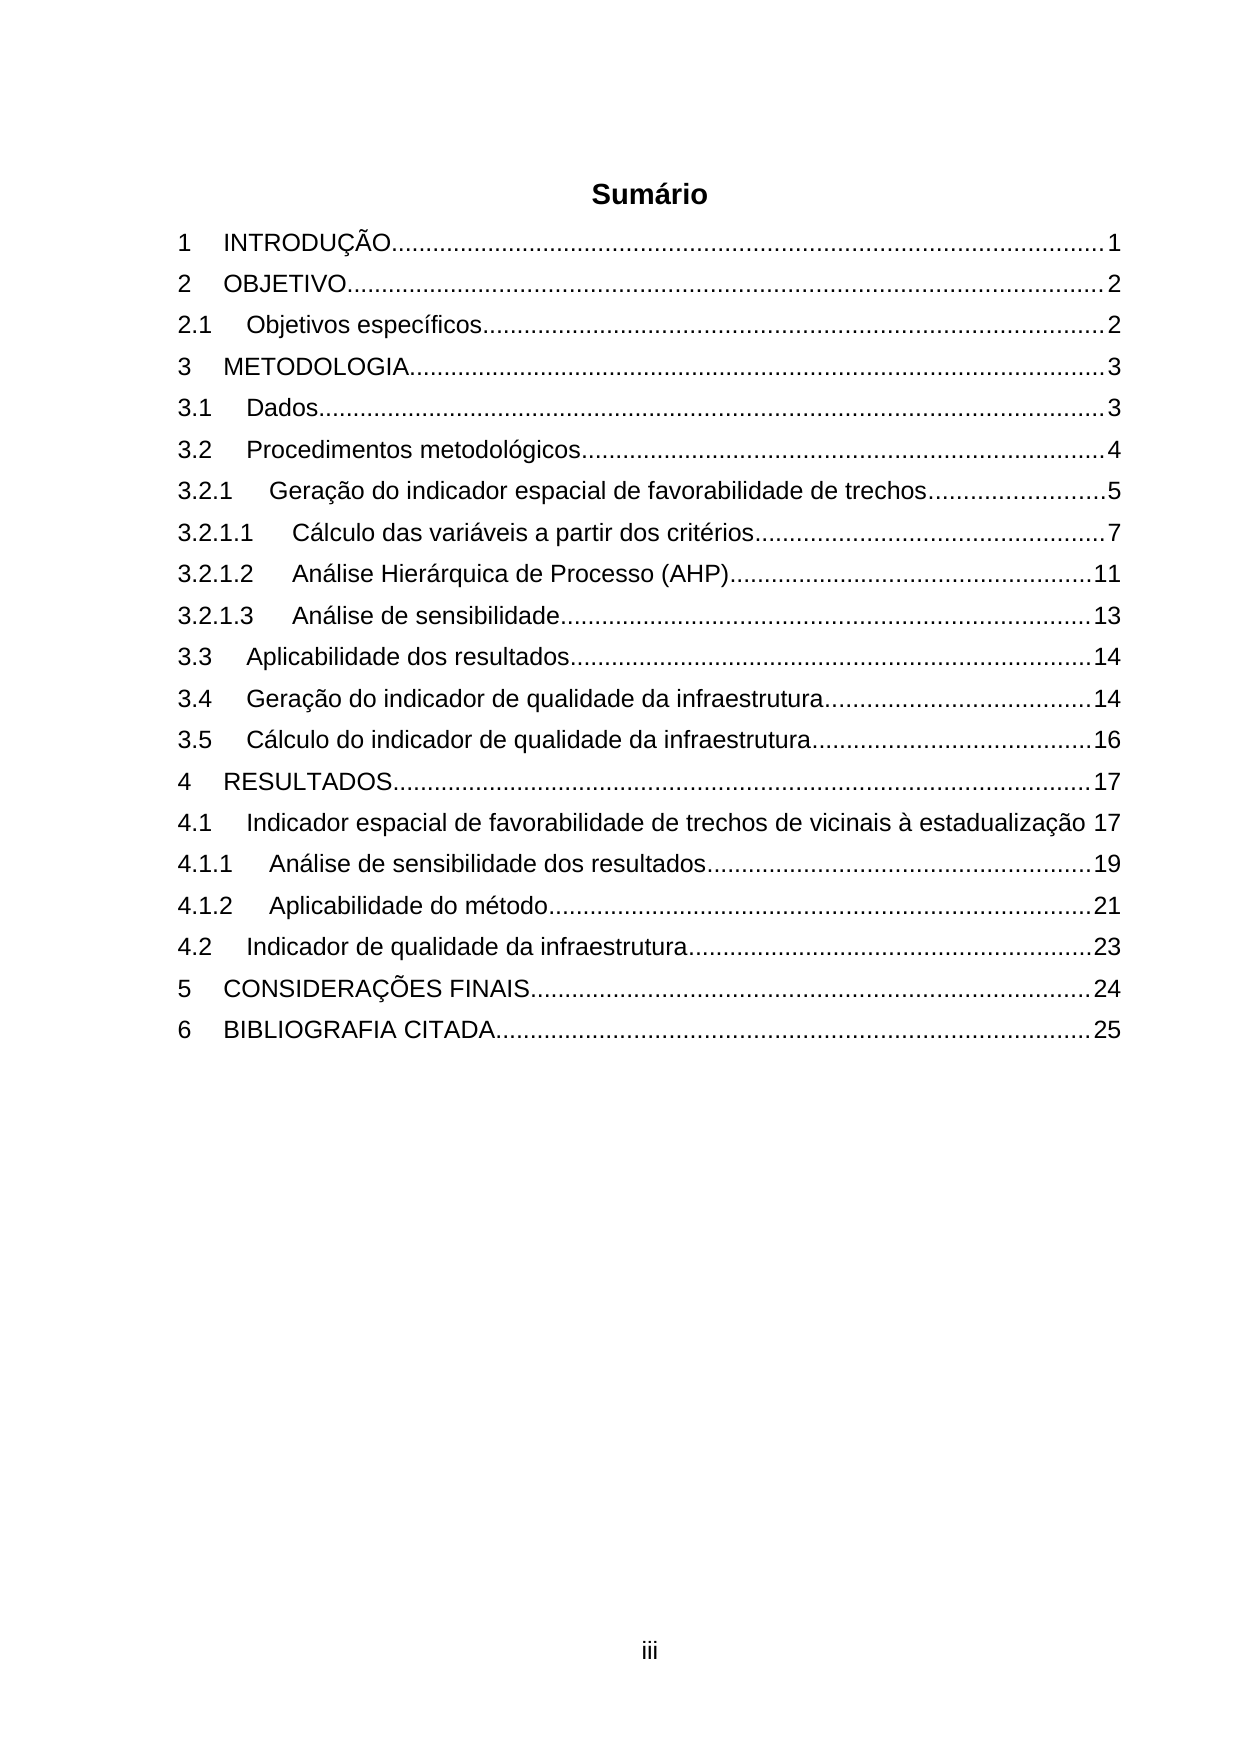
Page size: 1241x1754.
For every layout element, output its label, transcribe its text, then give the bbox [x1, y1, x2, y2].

text 3.2 Procedimentos metodológicos 4 [177, 435, 1122, 463]
text 6 BIBLIOGRAFIA CITADA 25 [177, 1015, 1122, 1044]
text 3.4 Geração do indicador de qualidade da infraestrutura 14 [177, 683, 1122, 712]
text 4.1.2 Aplicabilidade do método 21 [177, 891, 1122, 919]
text 2.1 Objetivos específicos 2 [177, 310, 1122, 339]
text 5 CONSIDERAÇÕES FINAIS 24 [177, 974, 1122, 1002]
text 3.2.1.1 Cálculo das variáveis a partir dos critérios 7 [177, 518, 1122, 546]
text 3.2.1 Geração do indicador espacial de favorabilidade de trechos 5 [177, 476, 1122, 505]
text 4.2 Indicador de qualidade da infraestrutura 23 [177, 932, 1122, 961]
text 3.2.1.3 Análise de sensibilidade 13 [177, 601, 1122, 629]
text 3.5 Cálculo do indicador de qualidade da infraestrutura 16 [177, 725, 1122, 754]
text 4.1.1 Análise de sensibilidade dos resultados 19 [177, 849, 1122, 878]
text 3.3 Aplicabilidade dos resultados 14 [177, 642, 1122, 671]
text 3.2.1.2 Análise Hierárquica de Processo (AHP) 11 [177, 559, 1122, 588]
text 4 RESULTADOS 17 [177, 766, 1122, 795]
text Sumário [177, 177, 1122, 211]
text 1 INTRODUÇÃO 1 [177, 227, 1122, 256]
text 4.1 Indicador espacial de favorabilidade de trechos de vicinais à estadualização 17 [177, 808, 1122, 837]
text 3 METODOLOGIA 3 [177, 352, 1122, 381]
text 2 OBJETIVO 2 [177, 269, 1122, 298]
text 3.1 Dados 3 [177, 393, 1122, 422]
